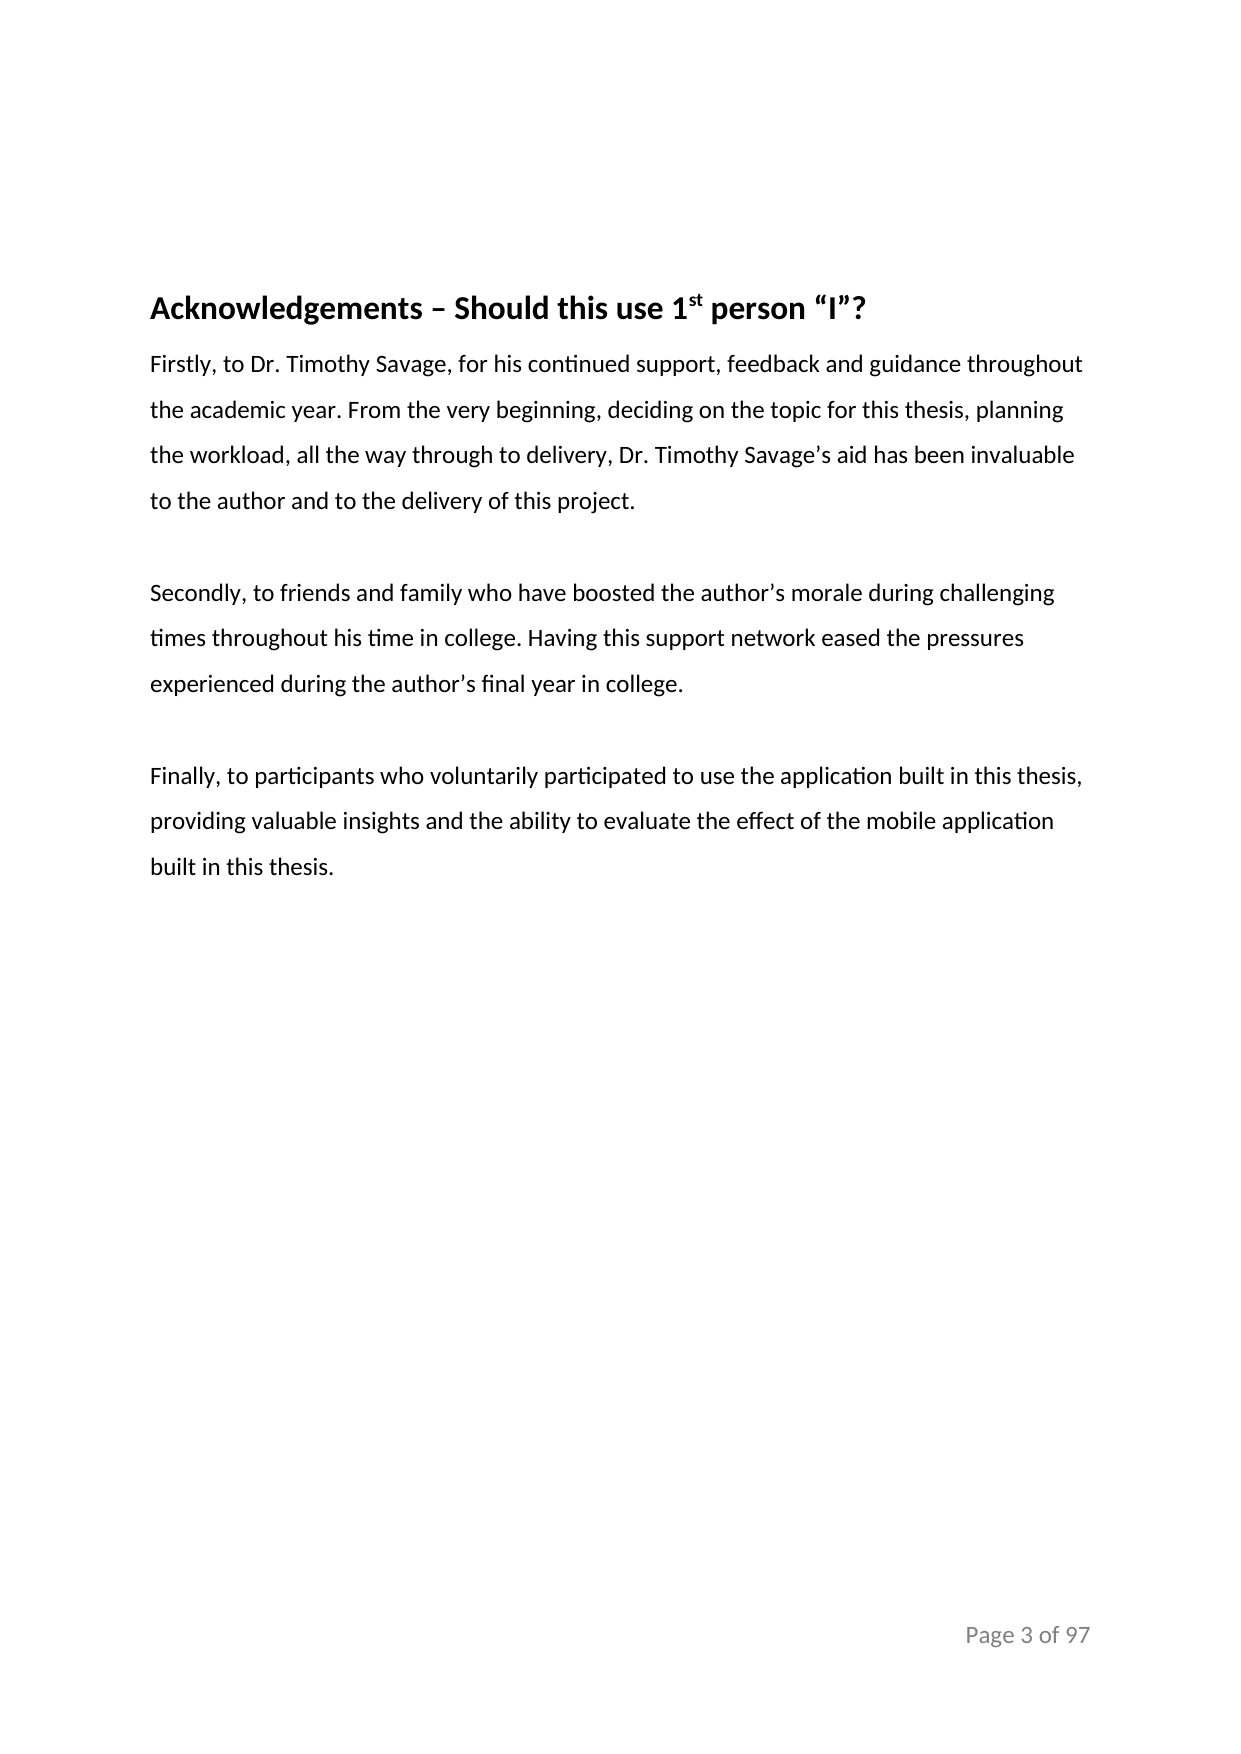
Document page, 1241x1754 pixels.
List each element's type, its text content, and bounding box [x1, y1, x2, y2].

text Acknowledgements – Should this use 1st person “I”? [150, 287, 1090, 328]
text Finally, to participants who voluntarily participated to use the application built in this thesis, providing valuable insights and the ability to evaluate the effect of the mobile application built in this thesis. [150, 760, 1090, 882]
text Firstly, to Dr. Timothy Savage, for his continued support, feedback and guidance throughout the academic year. From the very beginning, deciding on the topic for this thesis, planning the workload, all the way through to delivery, Dr. Timothy Savage’s aid has been invaluable to the author and to the delivery of this project. [150, 348, 1090, 516]
text Secondly, to friends and family who have boosted the author’s morale during challenging times throughout his time in college. Having this support network eased the pressures experienced during the author’s final year in college. [150, 577, 1090, 699]
